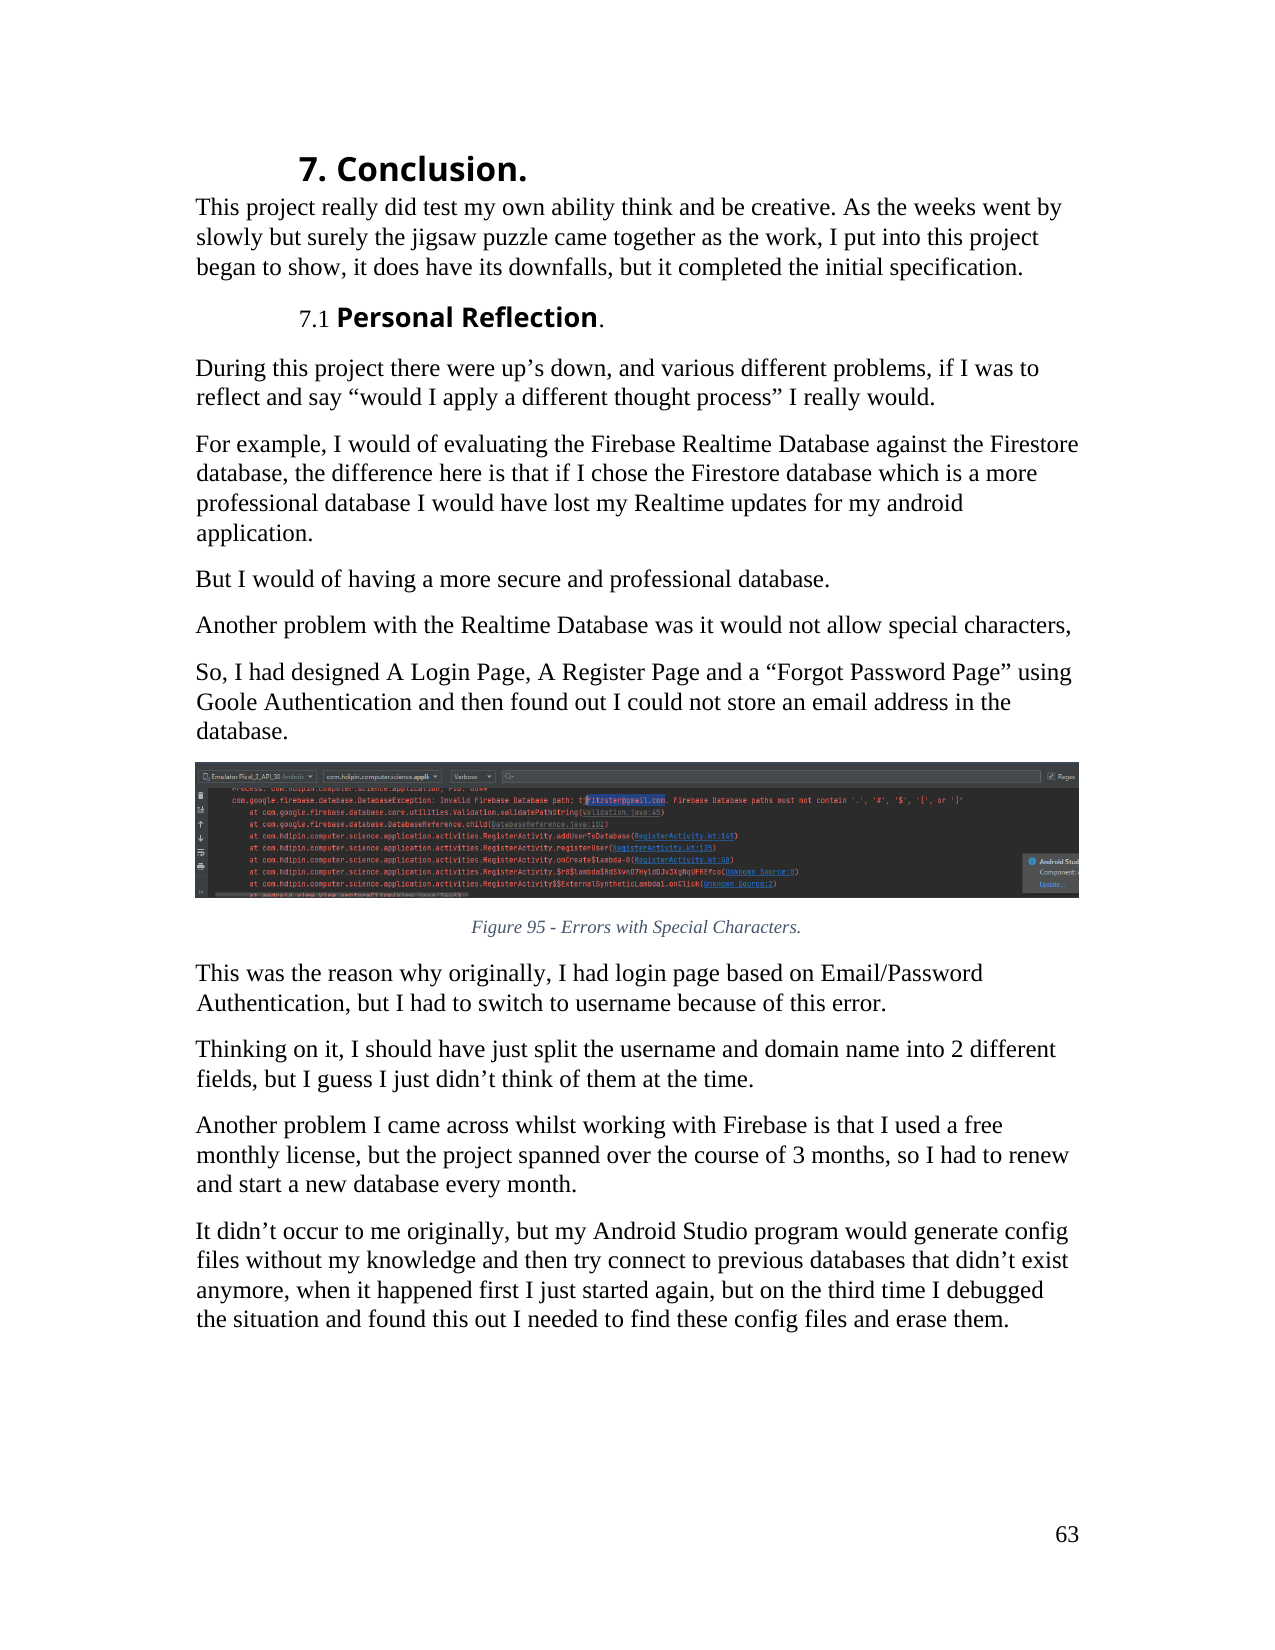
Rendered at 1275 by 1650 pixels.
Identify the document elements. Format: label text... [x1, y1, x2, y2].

text During this project there were up’s down, and various different problems, if I was to reflect and say “would I apply a different thought process” I really would. [195, 353, 1079, 411]
text So, I had designed A Login Page, A Register Page and a “Forgot Password Page” using Goole Authentication and then found out I could not store an email address in the database. [195, 657, 1079, 745]
text But I would of having a more secure and professional database. [195, 564, 1079, 593]
picture [195, 762, 1079, 898]
text Figure 95 - Errors with Special Characters. [195, 916, 1079, 937]
text It didn’t occur to me originally, but my Android Studio program would generate config files without my knowledge and then try connect to previous databases that didn’t exist anymore, when it happened first I just started again, but on the third time I debugged the situation and found this out I needed to find these config files and erase them. [195, 1216, 1079, 1333]
text This was the reason why originally, I had login page based on Email/Password Authentication, but I had to switch to username because of this error. [195, 958, 1079, 1016]
subtitle Conclusion. [298, 146, 1079, 191]
text Another problem I came across whilst working with Firebase is that I used a free monthly license, but the project spanned over the course of 3 months, so I had to renew and start a new database every month. [195, 1110, 1079, 1198]
list Personal Reflection. [298, 298, 1079, 335]
text This project really did test my own ability think and be creative. As the weeks went by slowly but surely the jigsaw puzzle came together as the work, I put into this project began to show, it does have its downfalls, but it completed the initial specification. [195, 192, 1079, 280]
text Another problem with the Realtime Database was it would not allow special characters, [195, 611, 1079, 639]
text For example, I would of evaluating the Firebase Realtime Database against the Firestore database, the difference here is that if I chose the Firestore database which is a more professional database I would have lost my Realtime updates for my android application. [195, 429, 1079, 546]
text Thinking on it, I should have just split the username and domain name into 2 different fields, but I guess I just didn’t think of them at the time. [195, 1034, 1079, 1092]
